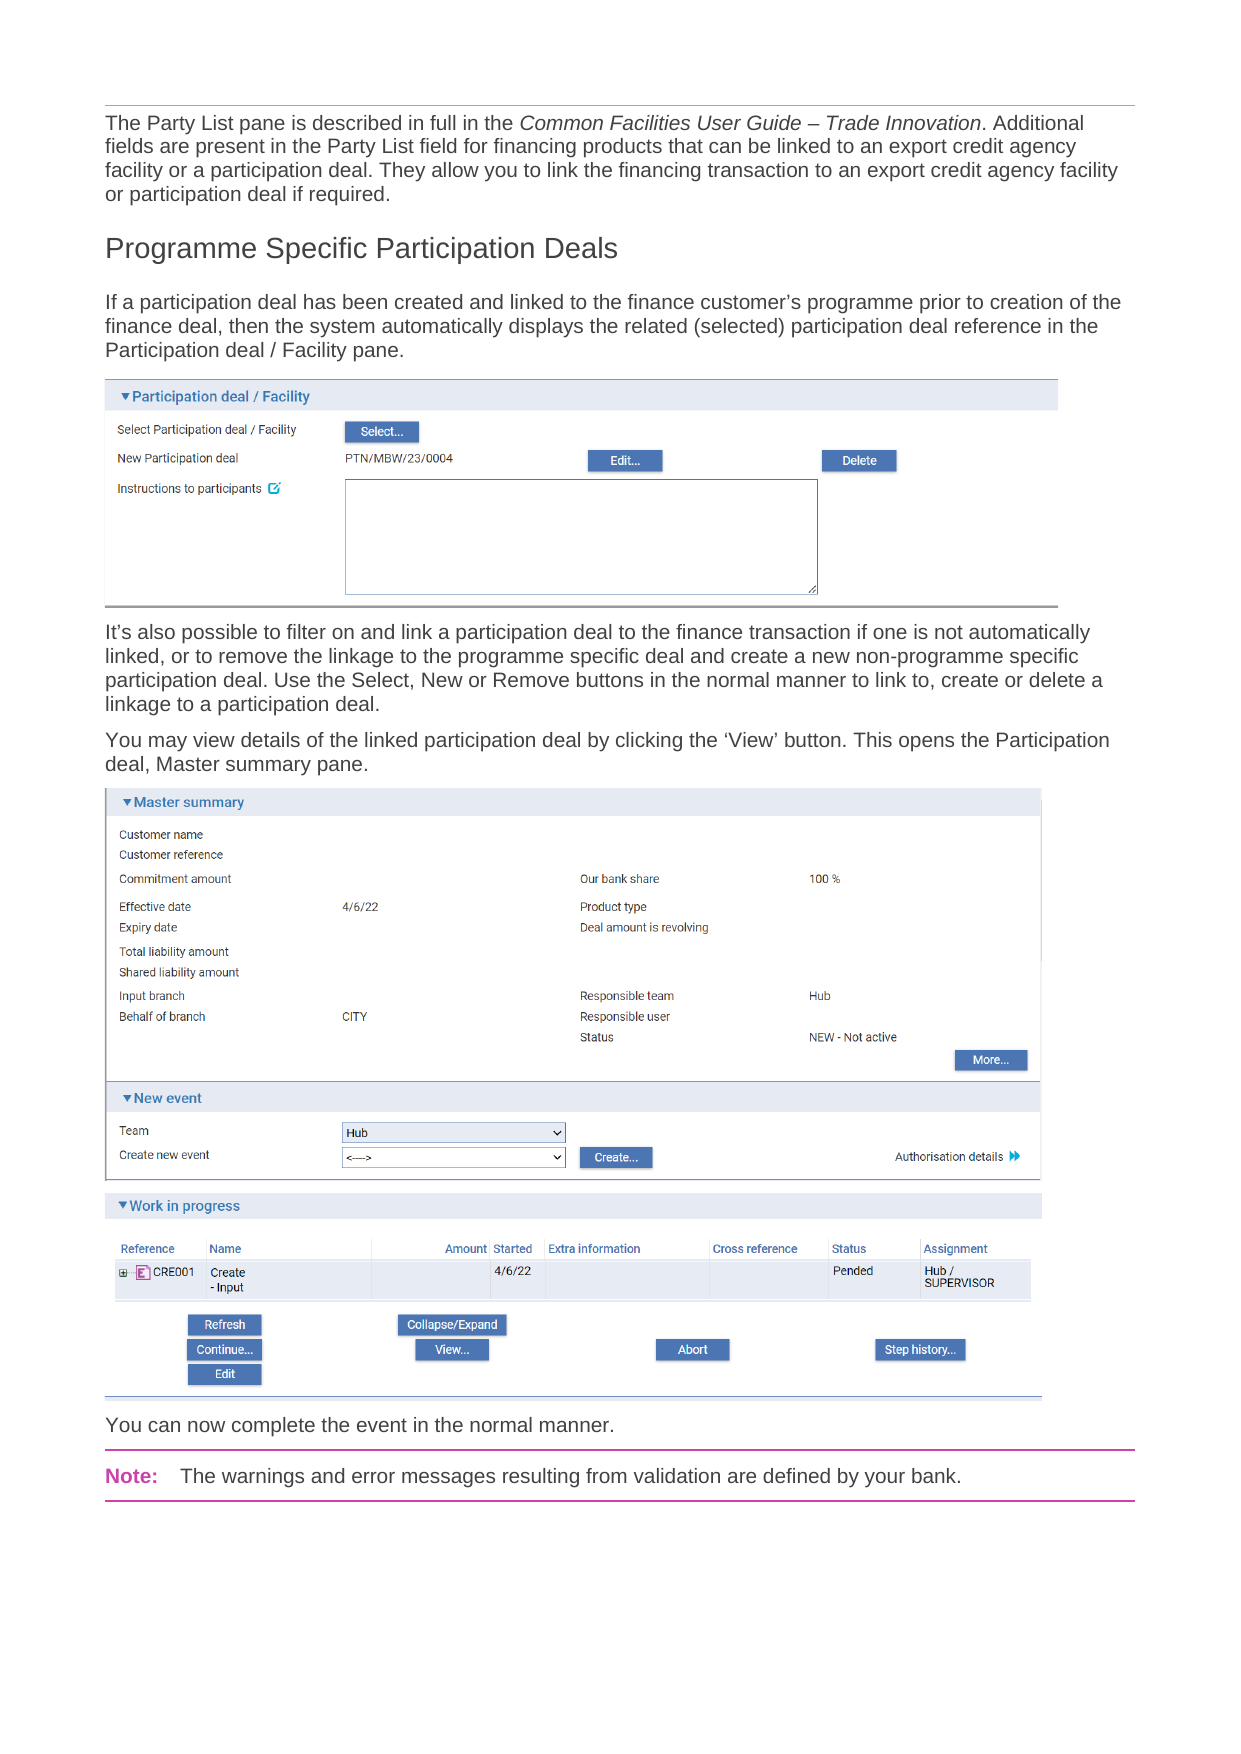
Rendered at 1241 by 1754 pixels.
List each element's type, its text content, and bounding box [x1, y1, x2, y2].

subtitle Programme Specific Participation Deals [105, 231, 1135, 265]
text The warnings and error messages resulting from validation are defined by your bank. [105, 1451, 1135, 1500]
picture [104, 1193, 1042, 1401]
picture [104, 788, 1042, 1181]
picture [104, 374, 1059, 608]
text If a participation deal has been created and linked to the finance customer’s programme prior to creation of the finance deal, then the system automatically displays the related (selected) participation deal reference in the Participation deal / Facility pane. [105, 290, 1135, 362]
text The Party List pane is described in full in the Common Facilities User Guide – Trade Innovation. Additional fields are present in the Party List field for financing products that can be linked to an export credit agency facility or a participation deal. They allow you to link the financing transaction to an export credit agency facility or participation deal if required. [105, 110, 1135, 206]
text It’s also possible to filter on and link a participation deal to the finance transaction if one is not automatically linked, or to remove the linkage to the programme specific deal and create a new non-programme specific participation deal. Use the Select, New or Remove buttons in the normal manner to link to, create or delete a linkage to a participation deal. [105, 620, 1135, 716]
text You may view details of the linked participation deal by clicking the ‘View’ button. This opens the Participation deal, Master summary pane. [105, 728, 1135, 776]
text You can now complete the event in the normal manner. [105, 1413, 1135, 1437]
